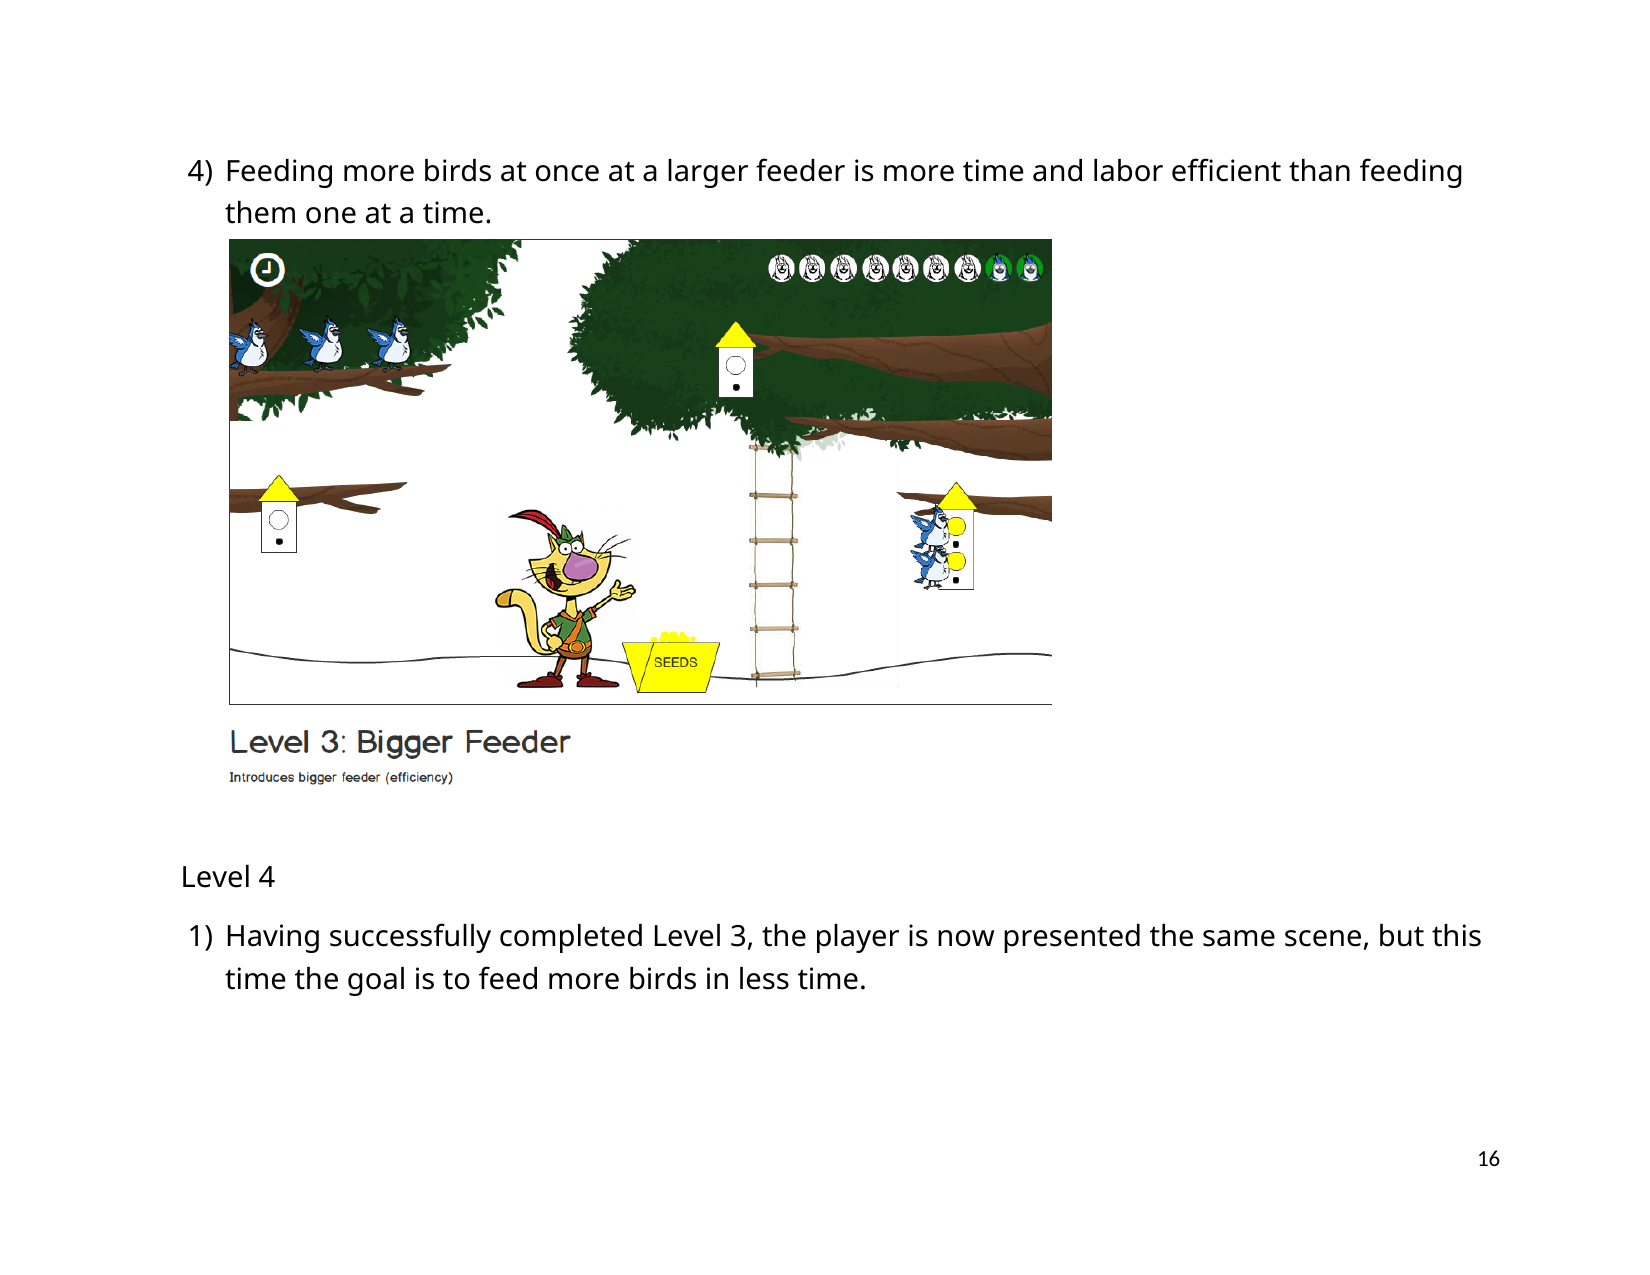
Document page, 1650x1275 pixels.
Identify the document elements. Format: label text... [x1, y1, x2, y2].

list Feeding more birds at once at a larger feeder is more time and labor efficient than feeding them one at a time. [187, 150, 1500, 232]
subtitle Level 4 [150, 252, 1500, 896]
list Having successfully completed Level 3, the player is now presented the same scene, but this time the goal is to feed more birds in less time. [187, 915, 1500, 998]
